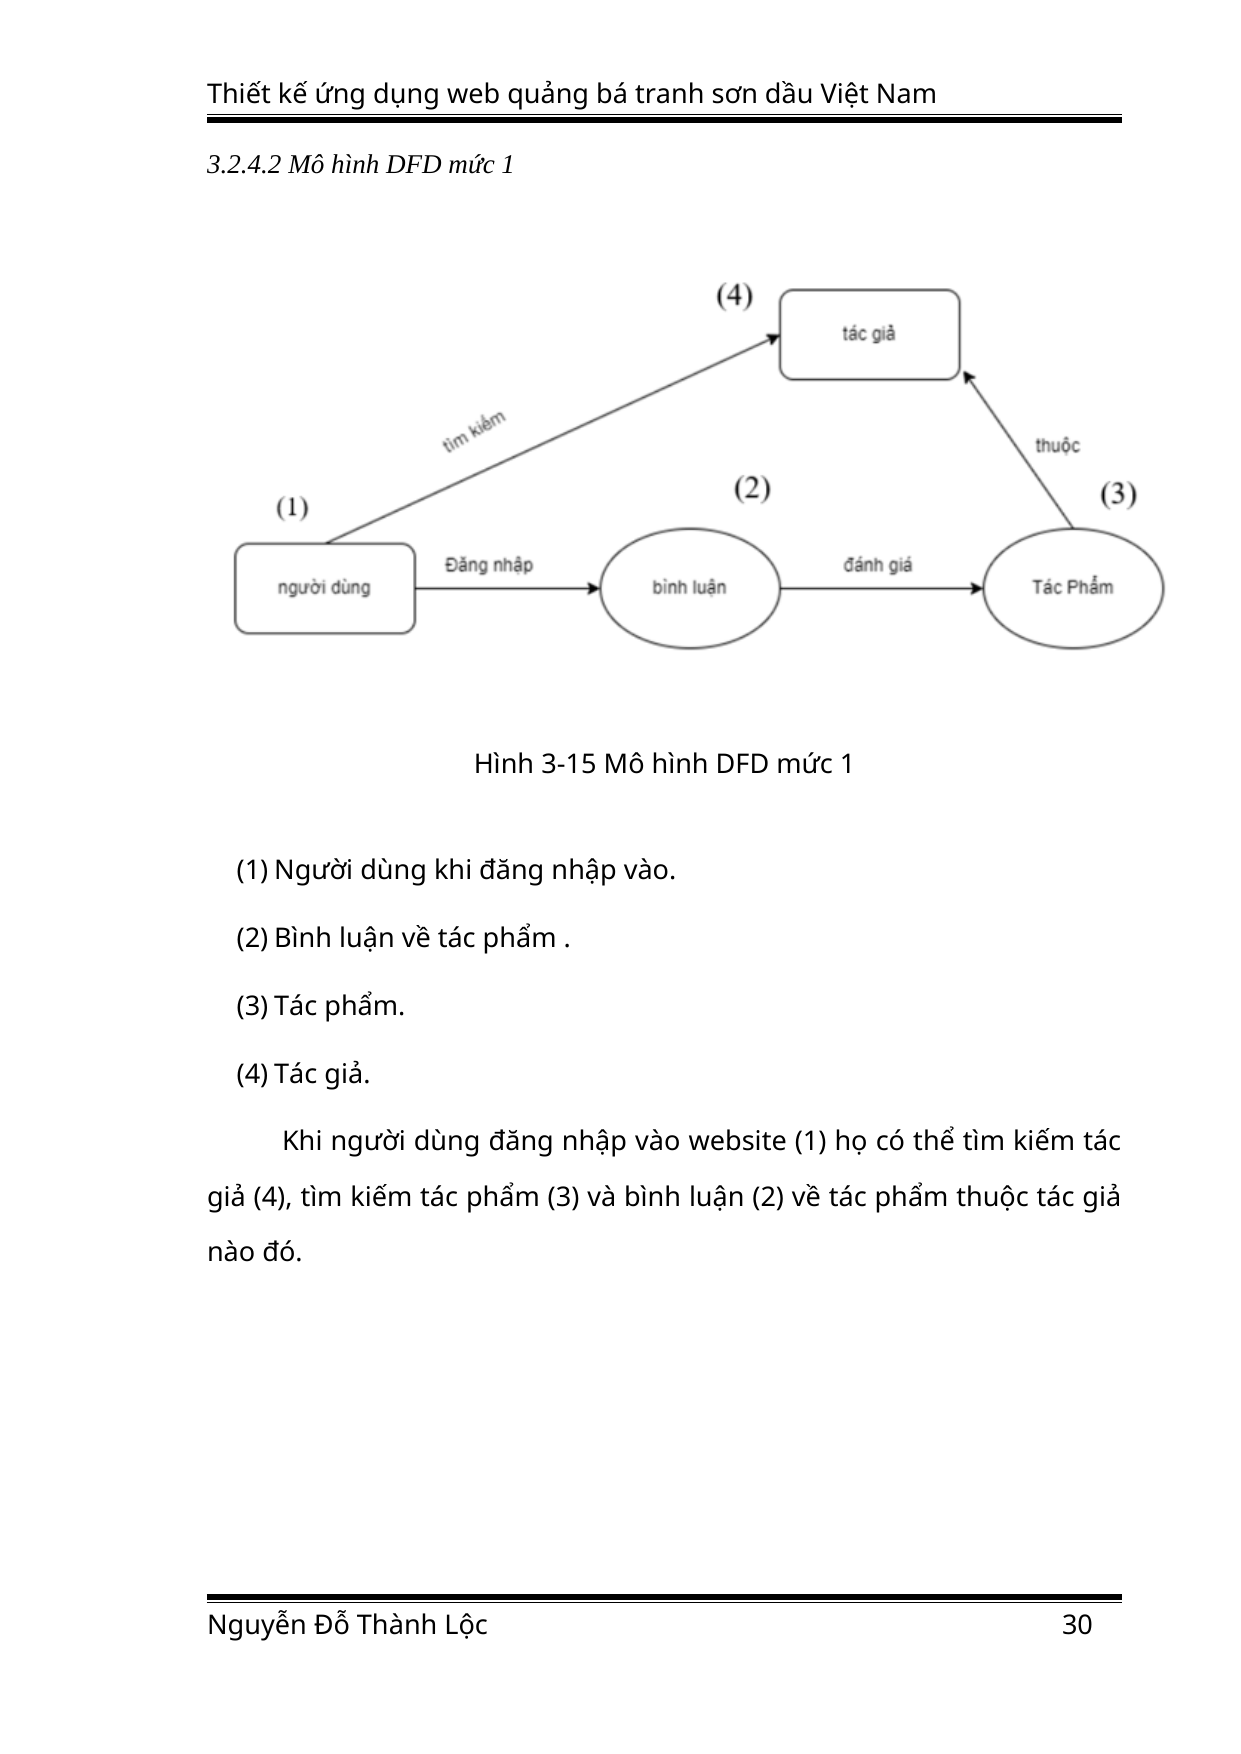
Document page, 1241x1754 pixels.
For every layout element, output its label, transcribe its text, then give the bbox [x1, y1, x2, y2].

picture [206, 262, 1189, 714]
list Người dùng khi đăng nhập vào. [236, 851, 1122, 887]
list Bình luận về tác phẩm . [236, 918, 1122, 955]
text Khi người dùng đăng nhập vào website (1) họ có thể tìm kiếm tác giả (4), tìm kiếm tác phẩm (3) và bình luận (2) về tác phẩm thuộc tác giả nào đó. [207, 1122, 1122, 1269]
subtitle Mô hình DFD mức 1 [207, 148, 1122, 179]
list Tác phẩm. [236, 986, 1122, 1023]
list Tác giả. [236, 1054, 1122, 1091]
